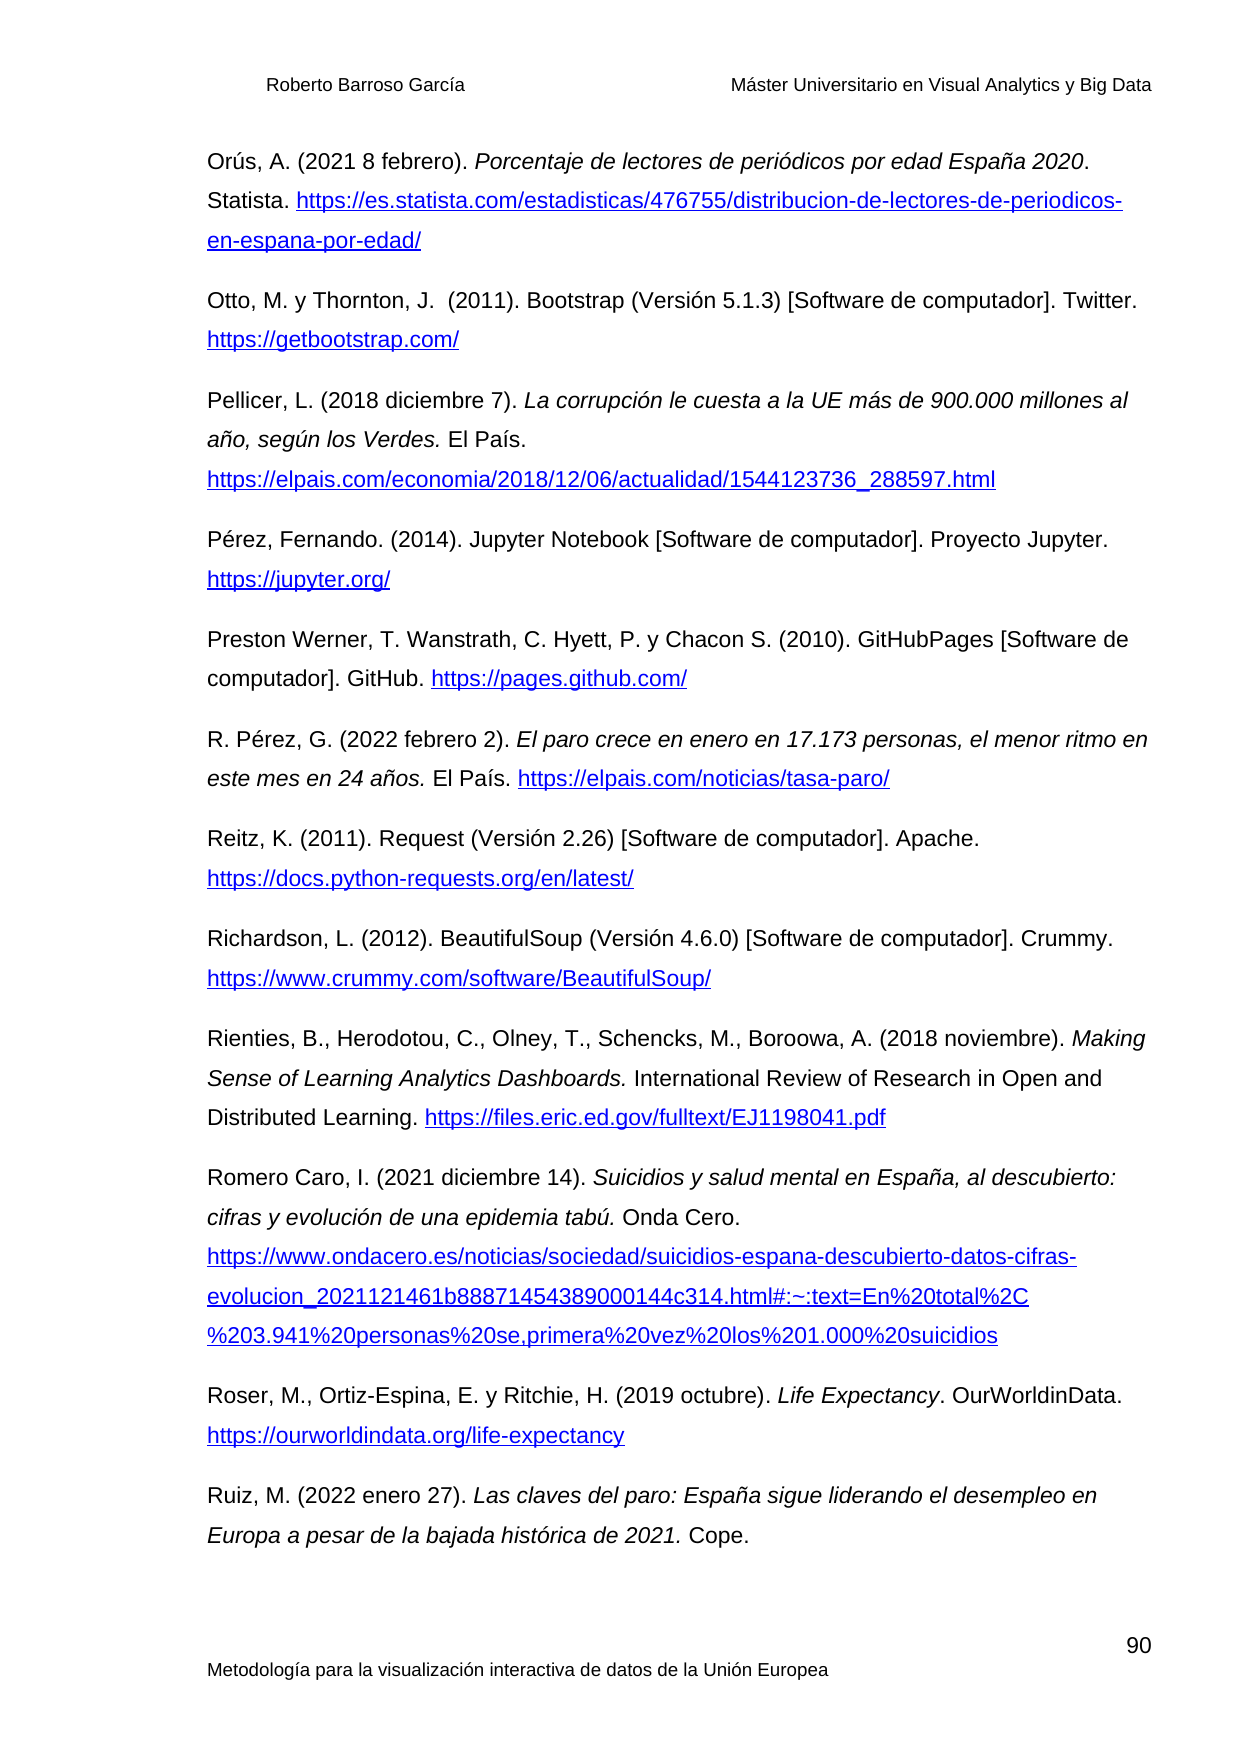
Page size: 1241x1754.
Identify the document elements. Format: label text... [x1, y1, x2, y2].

text Roser, M., Ortiz-Espina, E. y Ritchie, H. (2019 octubre). Life Expectancy. OurWorldinData. https://ourworldindata.org/life-expectancy [207, 1382, 1152, 1448]
text Romero Caro, I. (2021 diciembre 14). Suicidios y salud mental en España, al descubierto: cifras y evolución de una epidemia tabú. Onda Cero. https://www.ondacero.es/noticias/sociedad/suicidios-espana-descubierto-datos-cifras-evolucion_2021121461b88871454389000144c314.html#:~:text=En%20total%2C%203.941%20personas%20se,primera%20vez%20los%201.000%20suicidios [207, 1164, 1152, 1348]
text Otto, M. y Thornton, J. (2011). Bootstrap (Versión 5.1.3) [Software de computador]. Twitter. https://getbootstrap.com/ [207, 287, 1152, 353]
text Preston Werner, T. Wanstrath, C. Hyett, P. y Chacon S. (2010). GitHubPages [Software de computador]. GitHub. https://pages.github.com/ [207, 626, 1152, 692]
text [207, 1482, 1152, 1548]
text R. Pérez, G. (2022 febrero 2). El paro crece en enero en 17.173 personas, el menor ritmo en este mes en 24 años. El País. https://elpais.com/noticias/tasa-paro/ [207, 726, 1152, 791]
text Reitz, K. (2011). Request (Versión 2.26) [Software de computador]. Apache. https://docs.python-requests.org/en/latest/ [207, 825, 1152, 891]
text Orús, A. (2021 8 febrero). Porcentaje de lectores de periódicos por edad España 2020. Statista. https://es.statista.com/estadisticas/476755/distribucion-de-lectores-de-periodicos-en-espana-por-edad/ [207, 148, 1152, 253]
text Pellicer, L. (2018 diciembre 7). La corrupción le cuesta a la UE más de 900.000 millones al año, según los Verdes. El País. https://elpais.com/economia/2018/12/06/actualidad/1544123736_288597.html [207, 387, 1152, 492]
text Rienties, B., Herodotou, C., Olney, T., Schencks, M., Boroowa, A. (2018 noviembre). Making Sense of Learning Analytics Dashboards. International Review of Research in Open and Distributed Learning. https://files.eric.ed.gov/fulltext/EJ1198041.pdf [207, 1025, 1152, 1130]
text Pérez, Fernando. (2014). Jupyter Notebook [Software de computador]. Proyecto Jupyter. https://jupyter.org/ [207, 526, 1152, 592]
text Richardson, L. (2012). BeautifulSoup (Versión 4.6.0) [Software de computador]. Crummy. https://www.crummy.com/software/BeautifulSoup/ [207, 925, 1152, 991]
